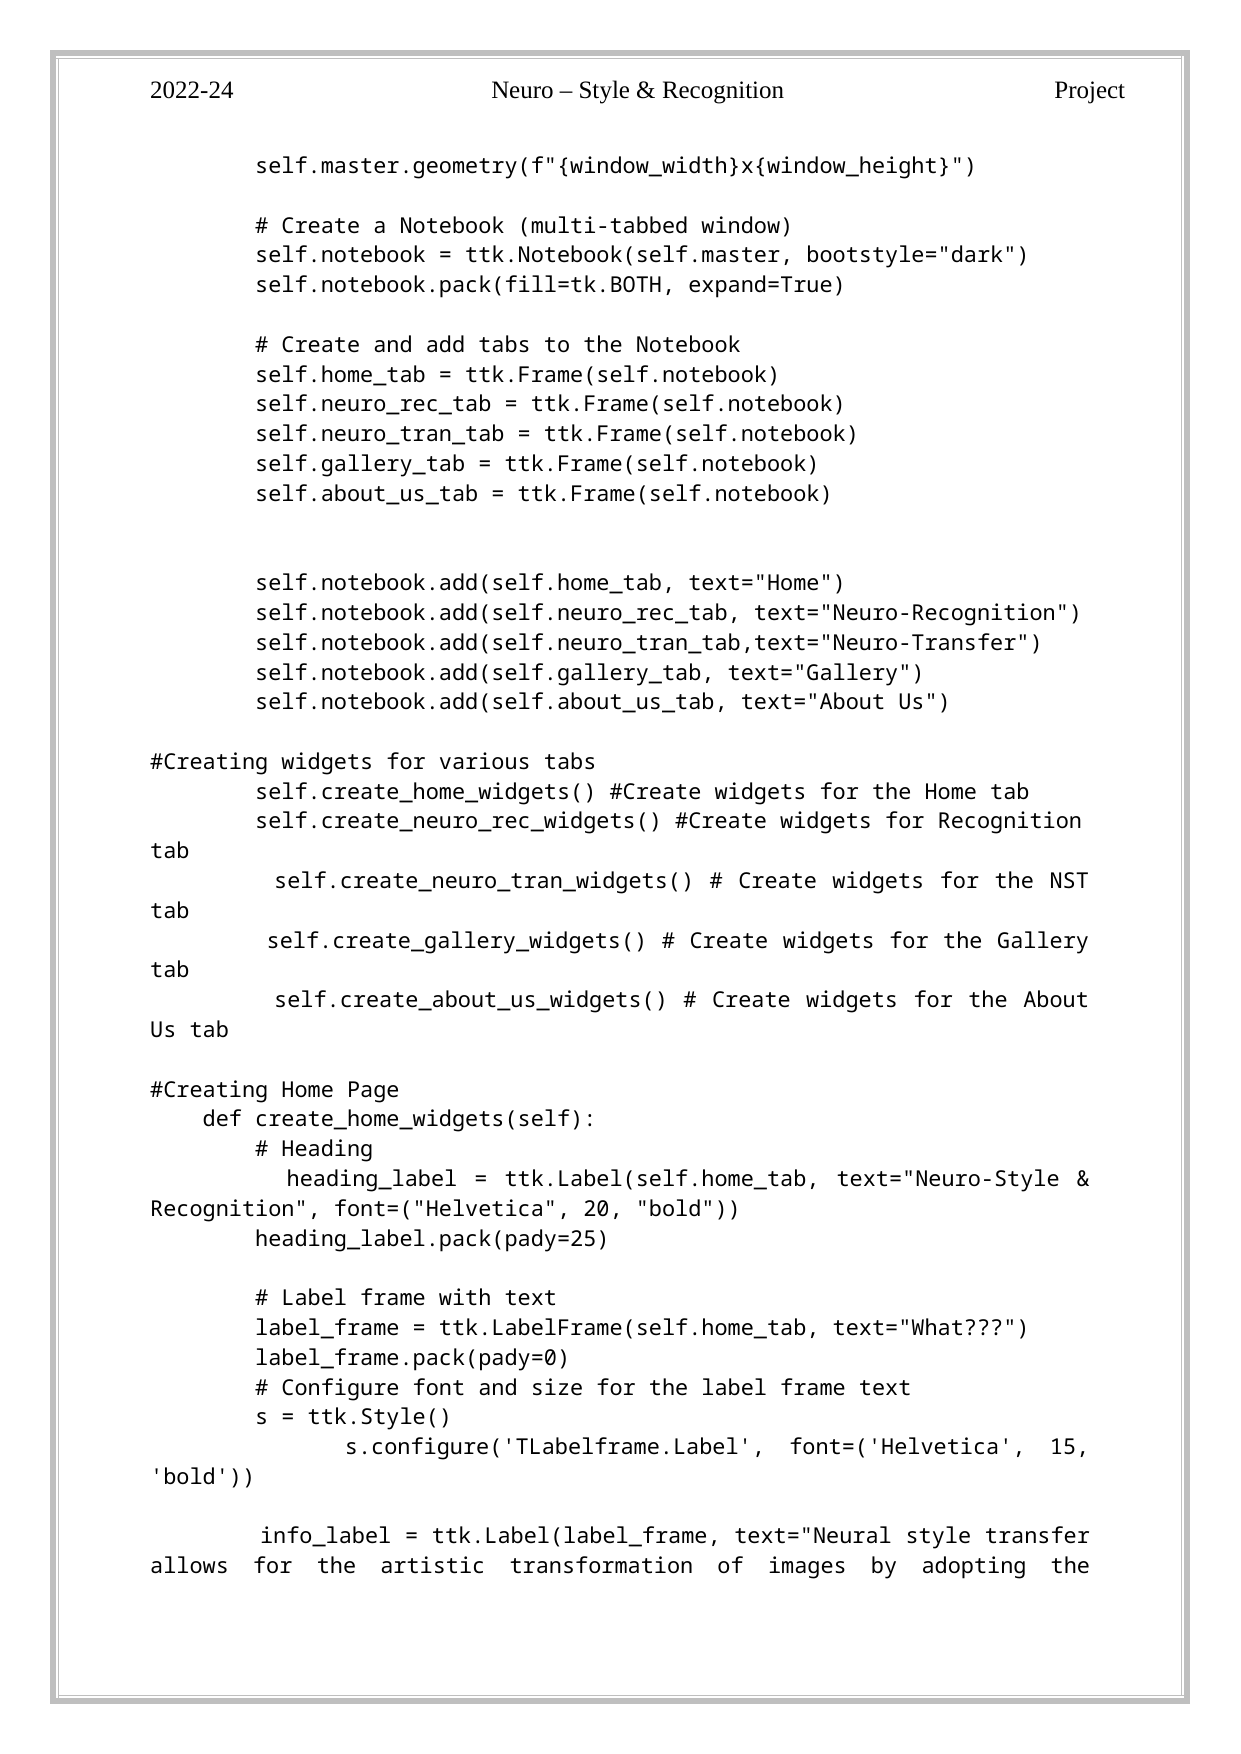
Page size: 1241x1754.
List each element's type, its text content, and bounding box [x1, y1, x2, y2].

text def create_home_widgets(self): [150, 1103, 1090, 1133]
text self.home_tab = ttk.Frame(self.notebook) [150, 358, 1090, 388]
text self.neuro_rec_tab = ttk.Frame(self.notebook) [150, 388, 1090, 418]
text self.notebook.pack(fill=tk.BOTH, expand=True) [150, 269, 1090, 299]
text # Label frame with text [150, 1282, 1090, 1312]
text self.neuro_tran_tab = ttk.Frame(self.notebook) [150, 418, 1090, 448]
text self.notebook.add(self.home_tab, text="Home") [150, 567, 1090, 597]
text label_frame.pack(pady=0) [150, 1342, 1090, 1371]
text self.notebook = ttk.Notebook(self.master, bootstyle="dark") [150, 239, 1090, 269]
text #Creating Home Page [150, 1073, 1090, 1103]
text self.create_about_us_widgets() # Create widgets for the About Us tab [150, 984, 1090, 1044]
text s = ttk.Style() [150, 1401, 1090, 1431]
text # Configure font and size for the label frame text [150, 1371, 1090, 1401]
text self.create_gallery_widgets() # Create widgets for the Gallery tab [150, 924, 1090, 984]
text # Create and add tabs to the Notebook [150, 329, 1090, 358]
text self.about_us_tab = ttk.Frame(self.notebook) [150, 478, 1090, 507]
text heading_label = ttk.Label(self.home_tab, text="Neuro-Style & Recognition", font=("Helvetica", 20, "bold")) [150, 1163, 1090, 1222]
text self.notebook.add(self.about_us_tab, text="About Us") [150, 686, 1090, 716]
text self.create_home_widgets() #Create widgets for the Home tab [150, 776, 1090, 805]
text self.gallery_tab = ttk.Frame(self.notebook) [150, 448, 1090, 478]
text label_frame = ttk.LabelFrame(self.home_tab, text="What???") [150, 1312, 1090, 1342]
text # Heading [150, 1133, 1090, 1163]
text self.notebook.add(self.neuro_rec_tab, text="Neuro-Recognition") [150, 597, 1090, 627]
text heading_label.pack(pady=25) [150, 1222, 1090, 1252]
text s.configure('TLabelframe.Label', font=('Helvetica', 15, 'bold')) [150, 1431, 1090, 1491]
text #Creating widgets for various tabs [150, 746, 1090, 776]
text self.create_neuro_rec_widgets() #Create widgets for Recognition tab [150, 805, 1090, 865]
text self.notebook.add(self.gallery_tab, text="Gallery") [150, 656, 1090, 686]
text self.master.geometry(f"{window_width}x{window_height}") [150, 150, 1090, 180]
text # Create a Notebook (multi-tabbed window) [150, 209, 1090, 239]
text self.notebook.add(self.neuro_tran_tab,text="Neuro-Transfer") [150, 627, 1090, 656]
text self.create_neuro_tran_widgets() # Create widgets for the NST tab [150, 865, 1090, 924]
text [150, 1520, 1090, 1580]
